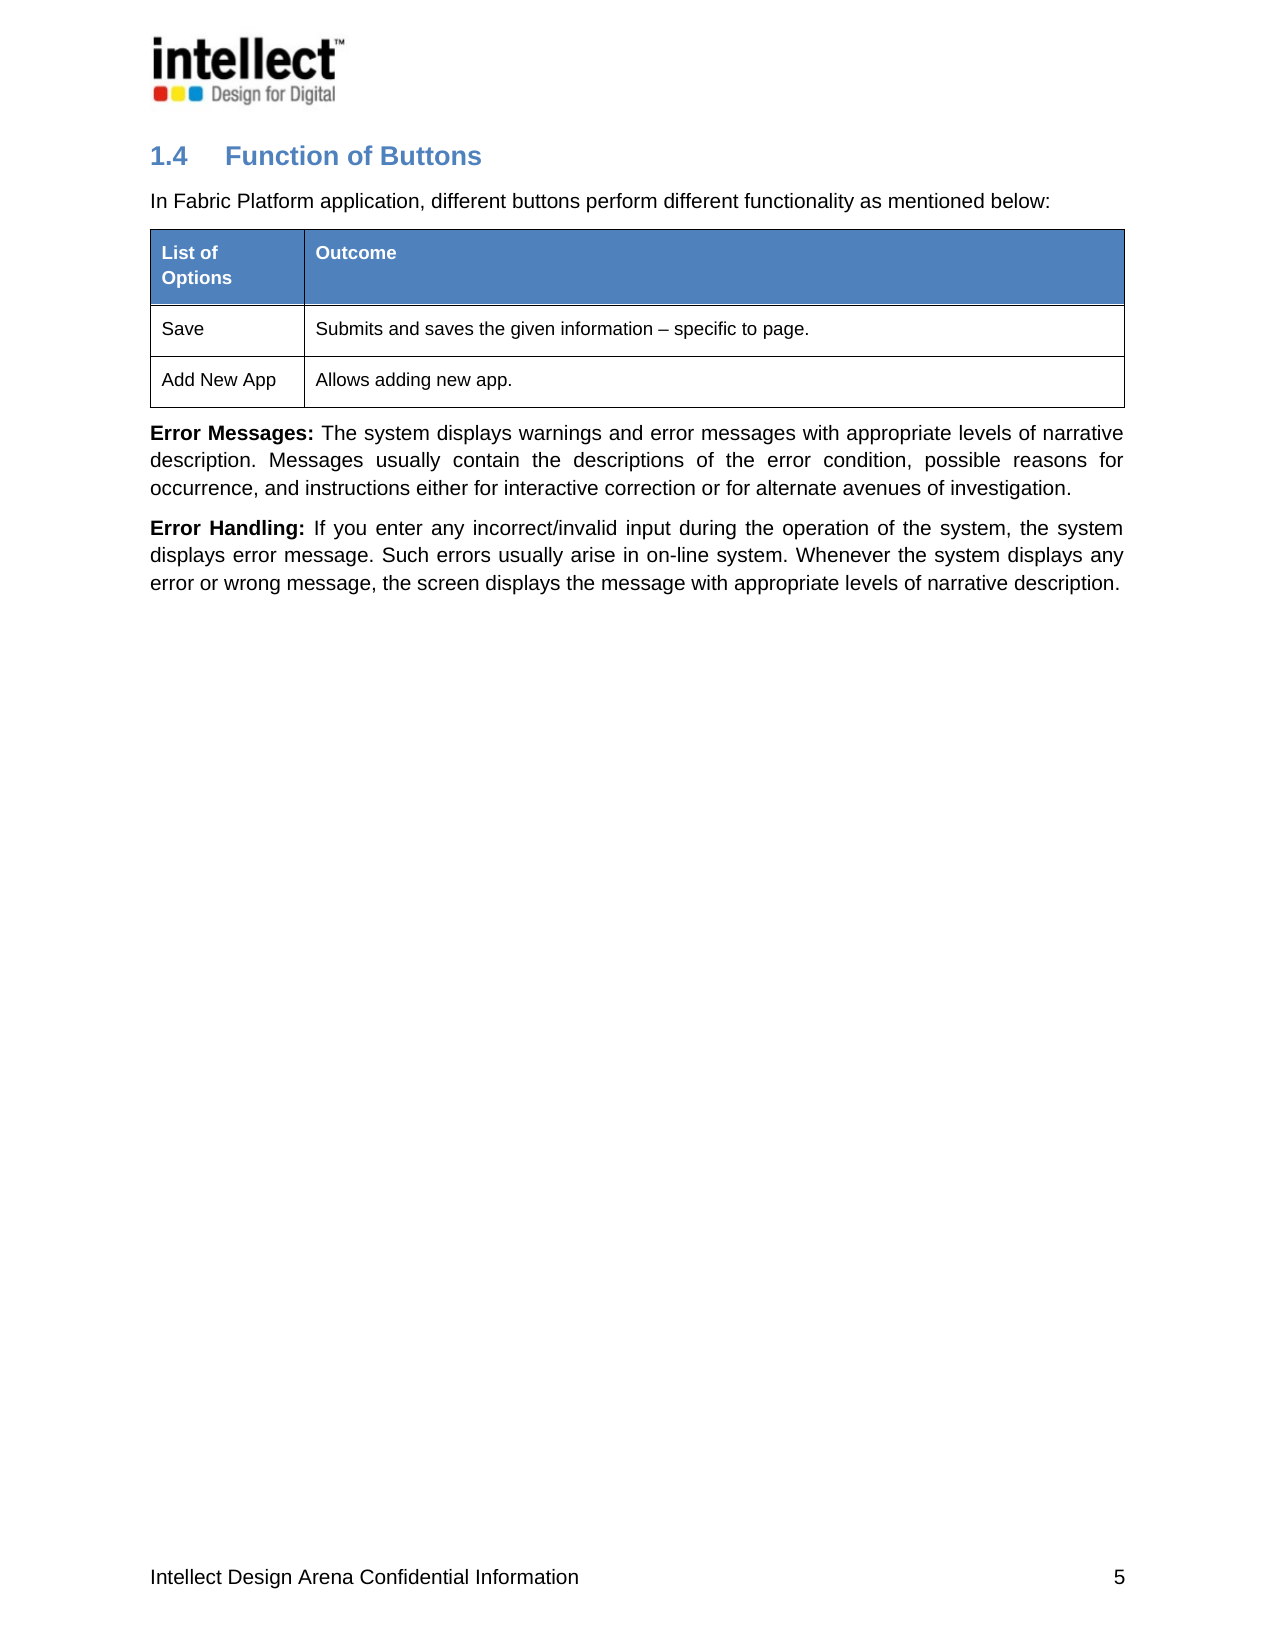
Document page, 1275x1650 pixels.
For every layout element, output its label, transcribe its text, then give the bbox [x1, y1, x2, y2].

text In Fabric Platform application, different buttons perform different functionality as mentioned below: [150, 189, 1125, 213]
table_header List of Options [151, 230, 304, 304]
table_cell Submits and saves the given information – specific to page. [305, 306, 1124, 356]
table_cell Add New App [151, 357, 304, 407]
text Error Handling: If you enter any incorrect/invalid input during the operation of the system, the system displays error message. Such errors usually arise in on-line system. Whenever the system displays any error or wrong message, the screen displays the message with appropriate levels of narrative description. [150, 515, 1125, 594]
table_cell Save [151, 306, 304, 356]
table_header Outcome [305, 230, 1124, 304]
table_cell Allows adding new app. [305, 357, 1124, 407]
text Error Messages: The system displays warnings and error messages with appropriate levels of narrative description. Messages usually contain the descriptions of the error condition, possible reasons for occurrence, and instructions either for interactive correction or for alternate avenues of investigation. [150, 420, 1125, 499]
picture [150, 27, 350, 112]
subtitle Function of Buttons [150, 140, 1125, 171]
